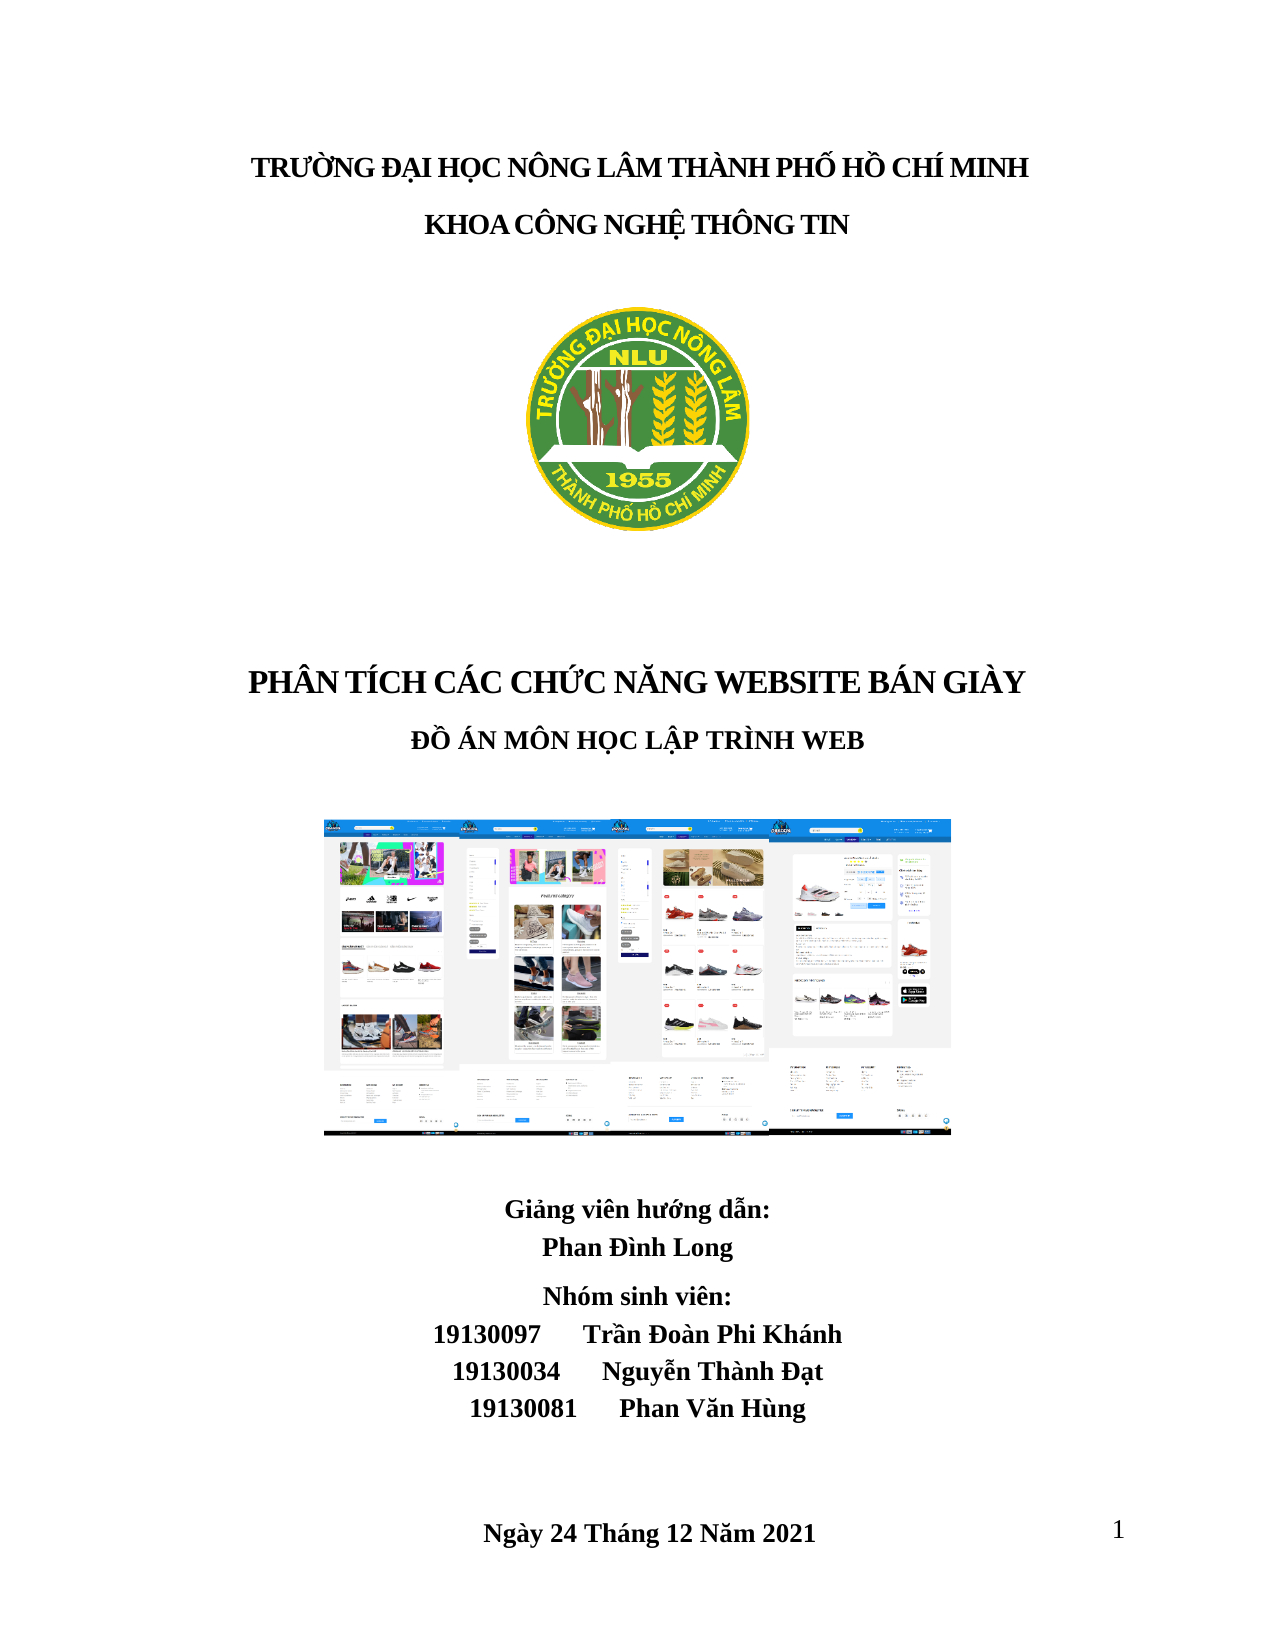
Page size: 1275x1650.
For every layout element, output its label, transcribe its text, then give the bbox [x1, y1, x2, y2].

picture [526, 307, 750, 531]
text Giảng viên hướng dẫn: [150, 1193, 1125, 1224]
text Phan Đình Long [150, 1231, 1125, 1262]
text 19130034 Nguyễn Thành Đạt [150, 1355, 1125, 1386]
text ĐỒ ÁN MÔN HỌC LẬP TRÌNH WEB [150, 724, 1125, 756]
text TRƯỜNG ĐẠI HỌC NÔNG LÂM THÀNH PHỐ HỒ CHÍ MINH [150, 150, 1125, 183]
text 19130081 Phan Văn Hùng [150, 1392, 1125, 1423]
text 19130097 Trần Đoàn Phi Khánh [150, 1318, 1125, 1349]
text Nhóm sinh viên: [150, 1281, 1125, 1312]
text PHÂN TÍCH CÁC CHỨC NĂNG WEBSITE BÁN GIÀY [150, 662, 1125, 700]
text KHOA CÔNG NGHỆ THÔNG TIN [150, 207, 1125, 240]
picture [323, 819, 952, 1136]
